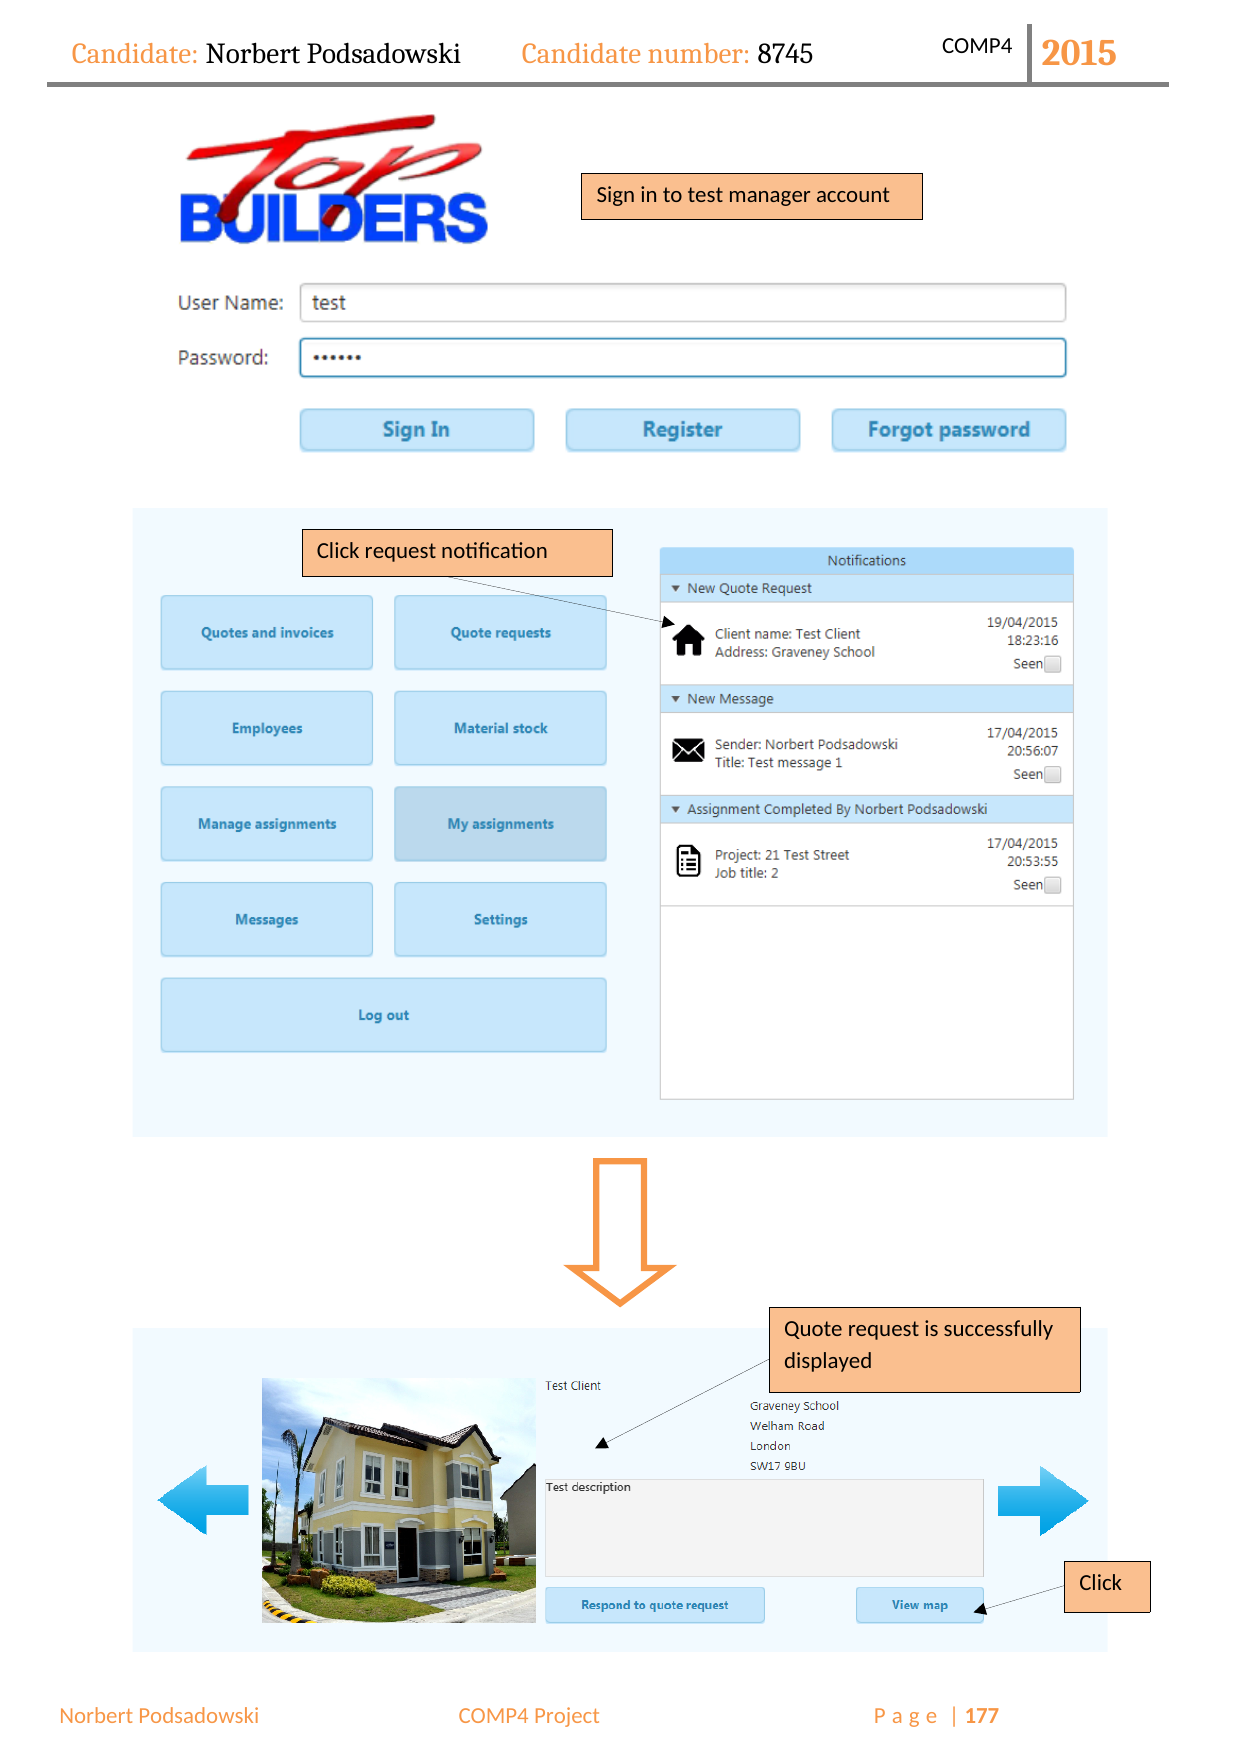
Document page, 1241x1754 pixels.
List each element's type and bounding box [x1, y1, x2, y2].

picture [132, 1328, 1108, 1652]
picture [142, 114, 1098, 484]
picture [132, 508, 1108, 1137]
